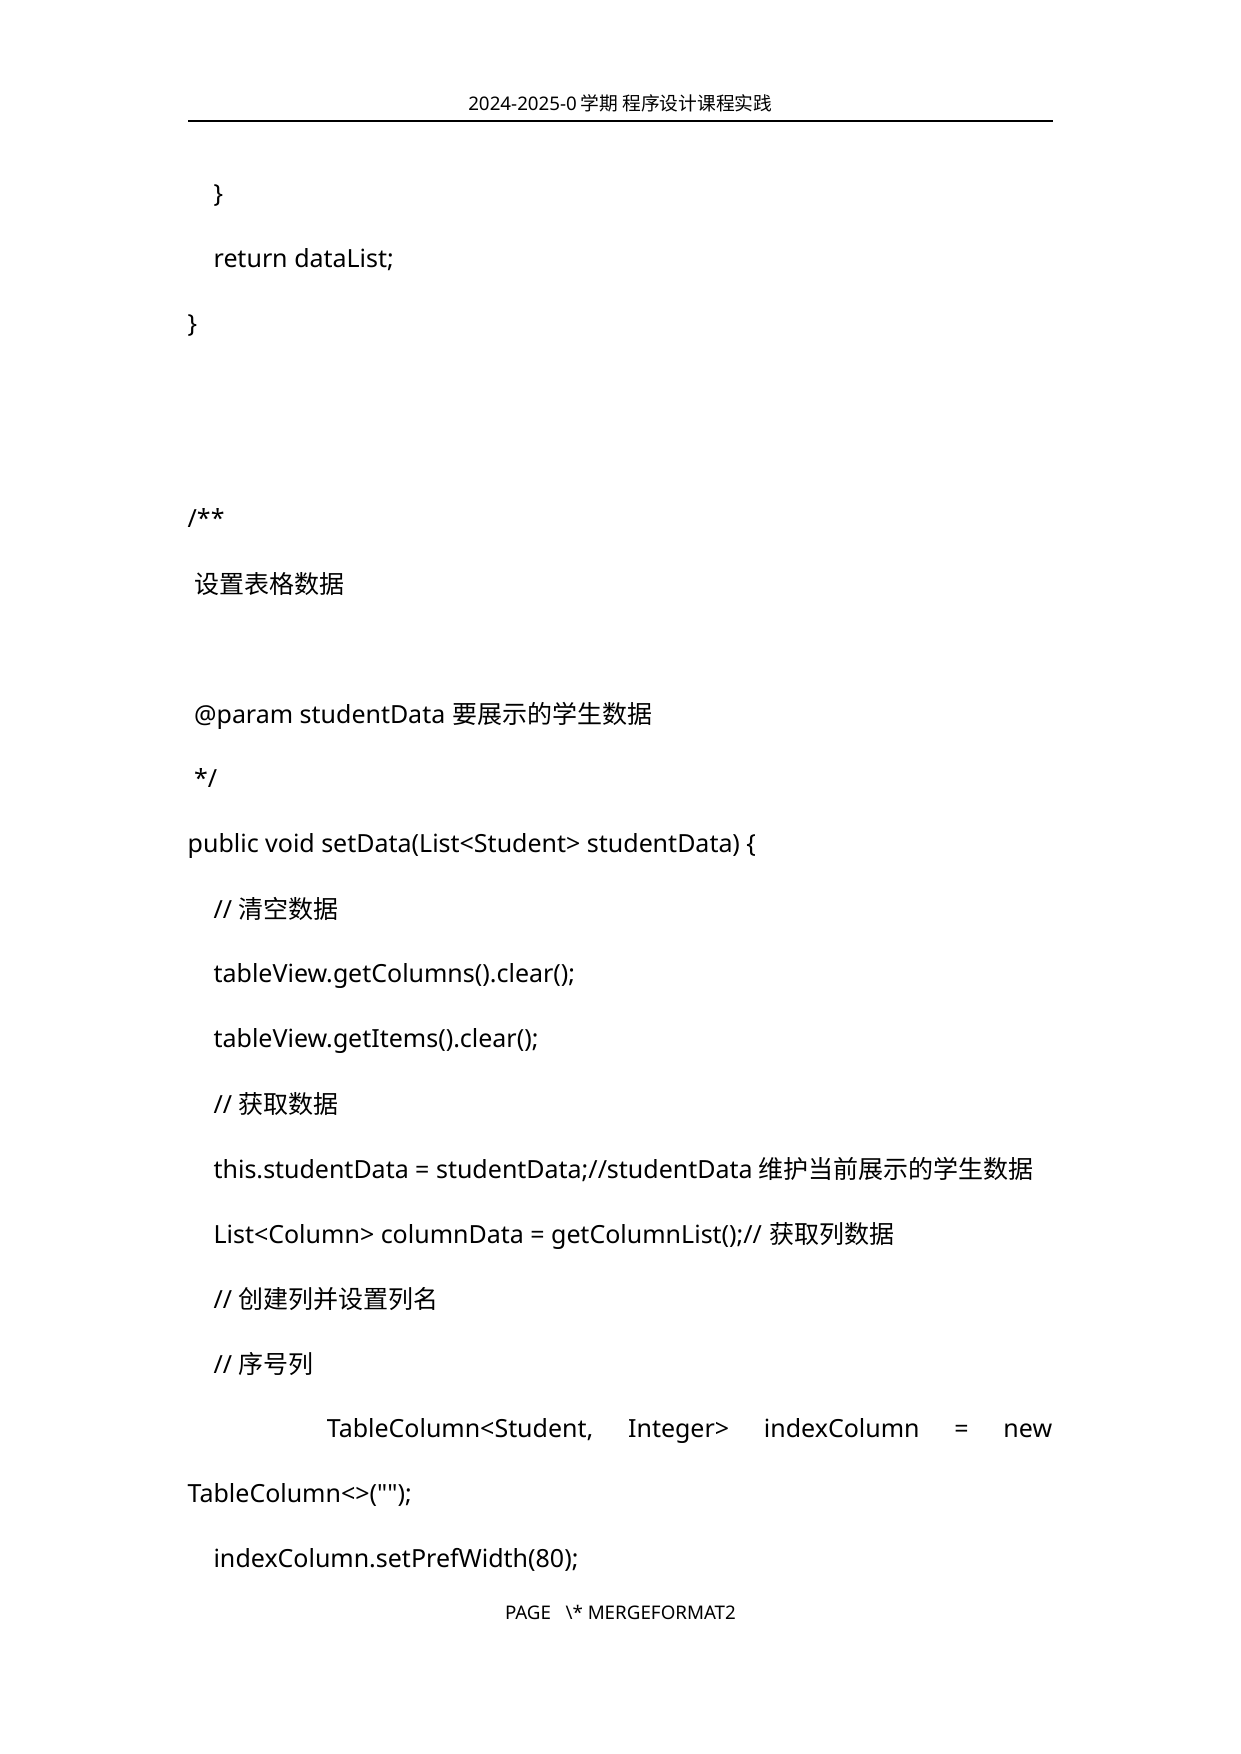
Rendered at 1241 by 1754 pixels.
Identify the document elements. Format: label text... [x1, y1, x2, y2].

text tableView.getItems().clear(); [187, 1005, 1053, 1070]
text // 清空数据 [187, 875, 1053, 940]
text */ [187, 745, 1053, 810]
text } [187, 290, 1053, 355]
text // 获取数据 [187, 1070, 1053, 1135]
text 设置表格数据 [187, 550, 1053, 615]
text } [187, 160, 1053, 225]
text tableView.getColumns().clear(); [187, 940, 1053, 1005]
text /** [187, 485, 1053, 550]
text // 序号列 [187, 1330, 1053, 1395]
text this.studentData = studentData;//studentData维护当前展示的学生数据 [187, 1135, 1053, 1200]
text return dataList; [187, 225, 1053, 290]
text @param studentData 要展示的学生数据 [187, 680, 1053, 745]
text // 创建列并设置列名 [187, 1265, 1053, 1330]
text List<Column> columnData = getColumnList();// 获取列数据 [187, 1200, 1053, 1265]
text public void setData(List<Student> studentData) { [187, 810, 1053, 875]
text indexColumn.setPrefWidth(80); [187, 1525, 1053, 1590]
text TableColumn<Student, Integer> indexColumn = new TableColumn<>(""); [187, 1395, 1053, 1525]
